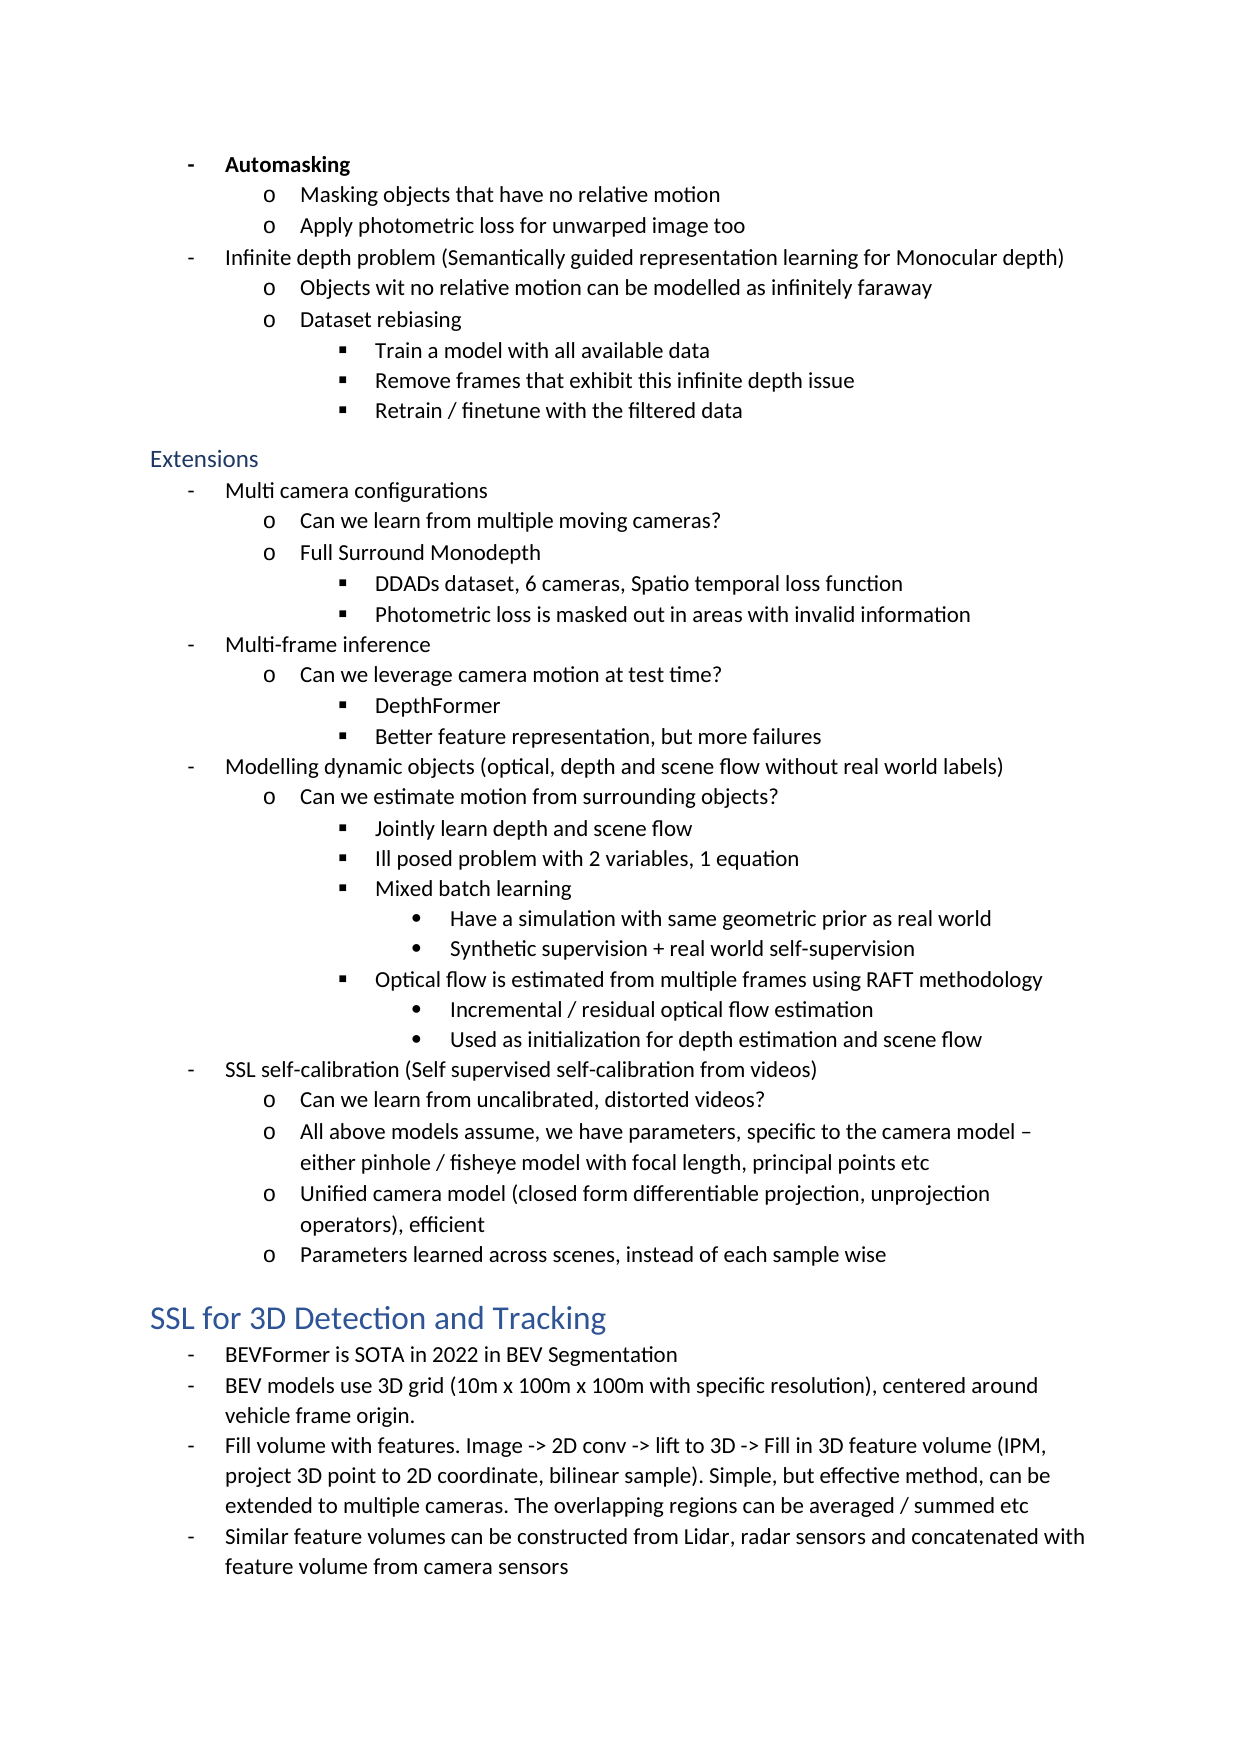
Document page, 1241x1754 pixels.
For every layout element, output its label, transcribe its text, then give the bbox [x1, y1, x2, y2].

list Unified camera model (closed form differentiable projection, unprojection operators), efficient [262, 1179, 1090, 1238]
list SSL self-calibration (Self supervised self-calibration from videos) [187, 1055, 1090, 1083]
list Modelling dynamic objects (optical, depth and scene flow without real world labels) [187, 752, 1090, 780]
list Apply photometric loss for unwarped image too [262, 212, 1090, 241]
list Mixed batch learning [337, 874, 1090, 902]
list DepthFormer [337, 692, 1090, 720]
list Similar feature volumes can be constructed from Lidar, radar sensors and concatenated with feature volume from camera sensors [187, 1522, 1090, 1580]
list Photometric loss is masked out in areas with invalid information [337, 600, 1090, 628]
list Optical flow is estimated from multiple frames using RAFT methodology [337, 965, 1090, 993]
list Dataset rebiasing [262, 305, 1090, 334]
list Have a simulation with same geometric prior as real world [412, 904, 1090, 932]
list BEV models use 3D grid (10m x 100m x 100m with specific resolution), centered around vehicle frame origin. [187, 1371, 1090, 1429]
list BEVFormer is SOTA in 2022 in BEV Segmentation [187, 1341, 1090, 1369]
list All above models assume, we have parameters, specific to the camera model – either pinhole / fisheye model with focal length, principal points etc [262, 1117, 1090, 1176]
list Train a model with all available data [337, 336, 1090, 364]
list Retrain / finetune with the filtered data [337, 397, 1090, 425]
list Masking objects that have no relative motion [262, 180, 1090, 209]
list Can we learn from multiple moving cameras? [262, 507, 1090, 536]
list Synthetic supervision + real world self-supervision [412, 934, 1090, 963]
list Jointly learn depth and scene flow [337, 814, 1090, 842]
list Multi-frame inference [187, 630, 1090, 658]
list Infinite depth problem (Semantically guided representation learning for Monocular depth) [187, 243, 1090, 271]
list Used as initialization for depth estimation and scene flow [412, 1025, 1090, 1053]
list Incremental / residual optical flow estimation [412, 995, 1090, 1023]
list Full Surround Monodepth [262, 538, 1090, 567]
list Better feature representation, but more failures [337, 722, 1090, 750]
list Can we estimate motion from surrounding objects? [262, 782, 1090, 811]
subtitle Extensions [150, 443, 1090, 474]
list Fill volume with features. Image -> 2D conv -> lift to 3D -> Fill in 3D feature volume (IPM, project 3D point to 2D coordinate, bilinear sample). Simple, but effective method, can be extended to multiple cameras. The overlapping regions can be averaged / summed etc [187, 1431, 1090, 1520]
list DDADs dataset, 6 cameras, Spatio temporal loss function [337, 569, 1090, 598]
list Can we leverage camera motion at test time? [262, 660, 1090, 689]
list Can we learn from uncalibrated, distorted videos? [262, 1086, 1090, 1115]
list Multi camera configurations [187, 476, 1090, 504]
list Remove frames that exhibit this infinite depth issue [337, 366, 1090, 394]
list Objects wit no relative motion can be modelled as infinitely faraway [262, 273, 1090, 302]
list Parameters learned across scenes, instead of each sample wise [262, 1240, 1090, 1269]
subtitle SSL for 3D Detection and Tracking [150, 1297, 1090, 1337]
list Ill posed problem with 2 variables, 1 equation [337, 844, 1090, 872]
list Automasking [187, 150, 1090, 178]
